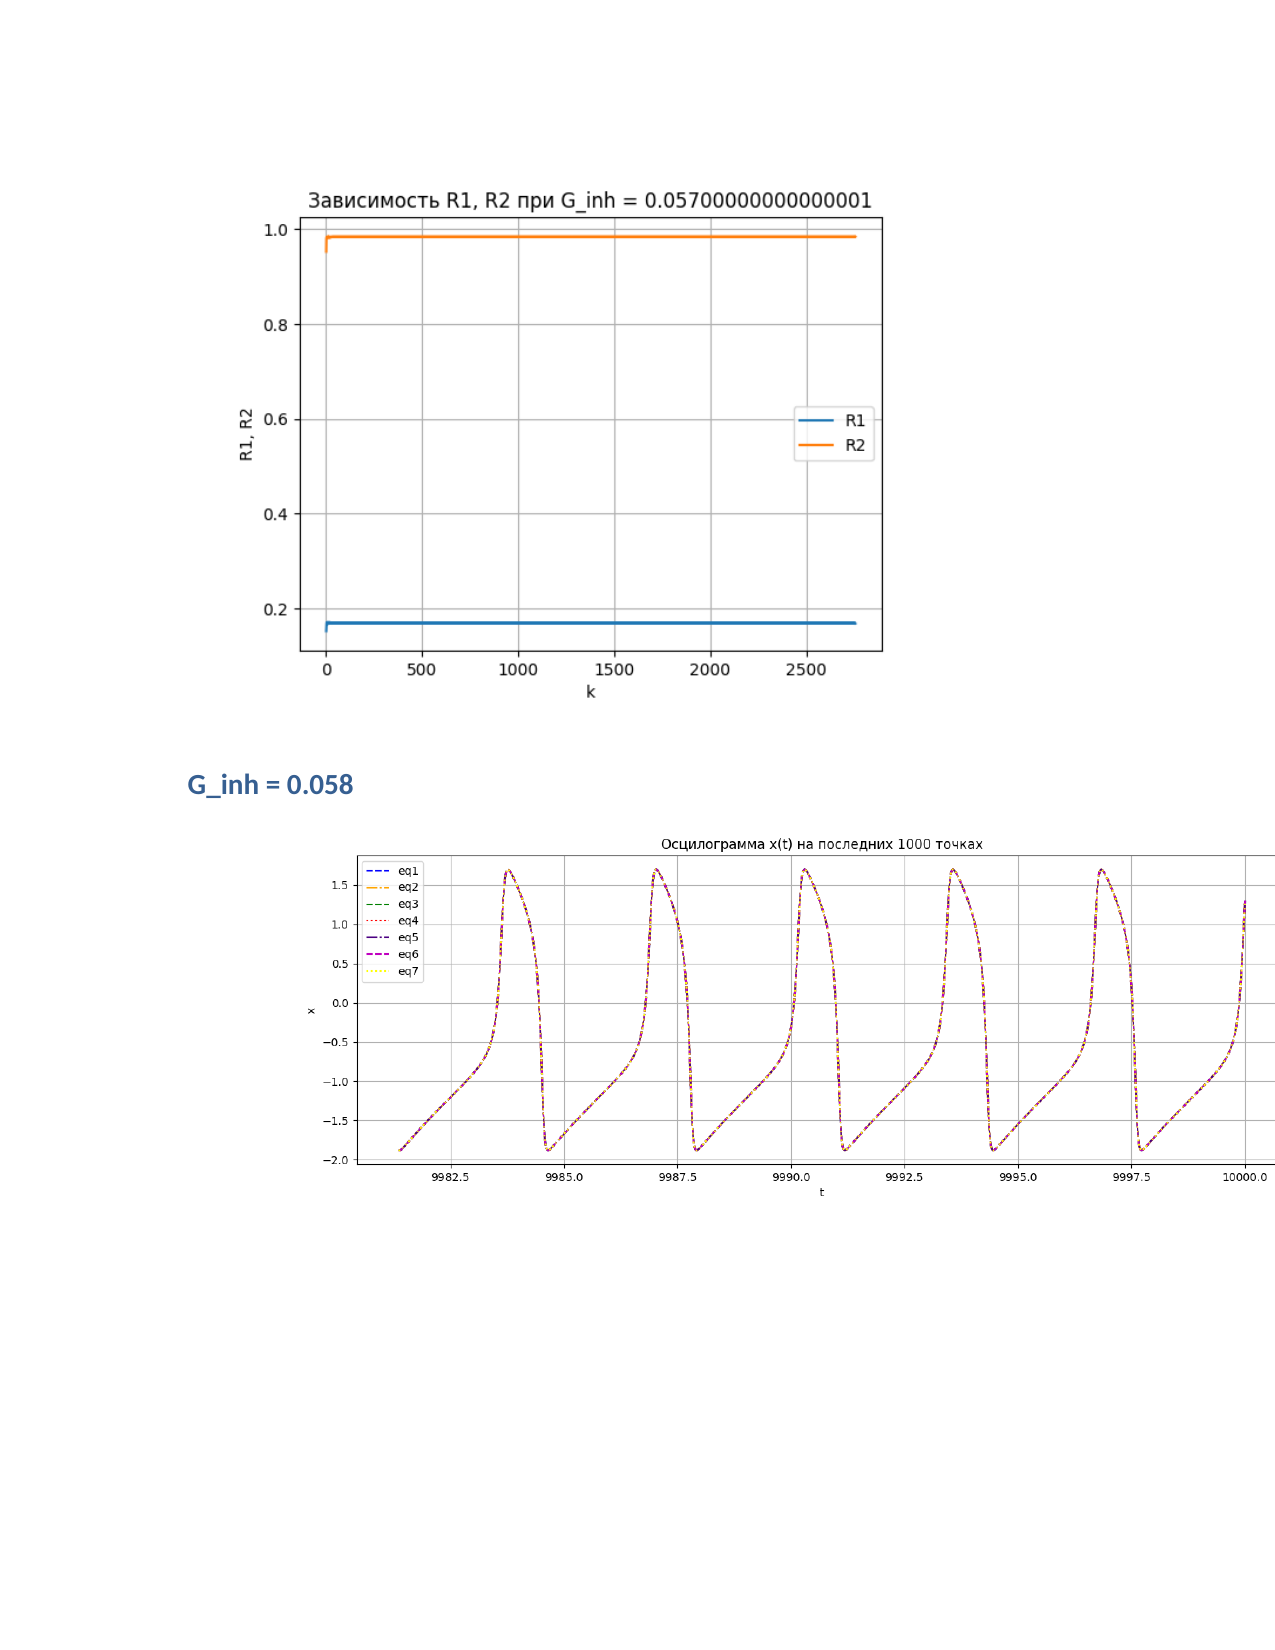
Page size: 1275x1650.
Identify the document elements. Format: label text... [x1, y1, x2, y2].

subtitle G_inh = 0.058 [187, 766, 1087, 802]
picture [206, 150, 957, 713]
picture [206, 807, 1275, 1208]
